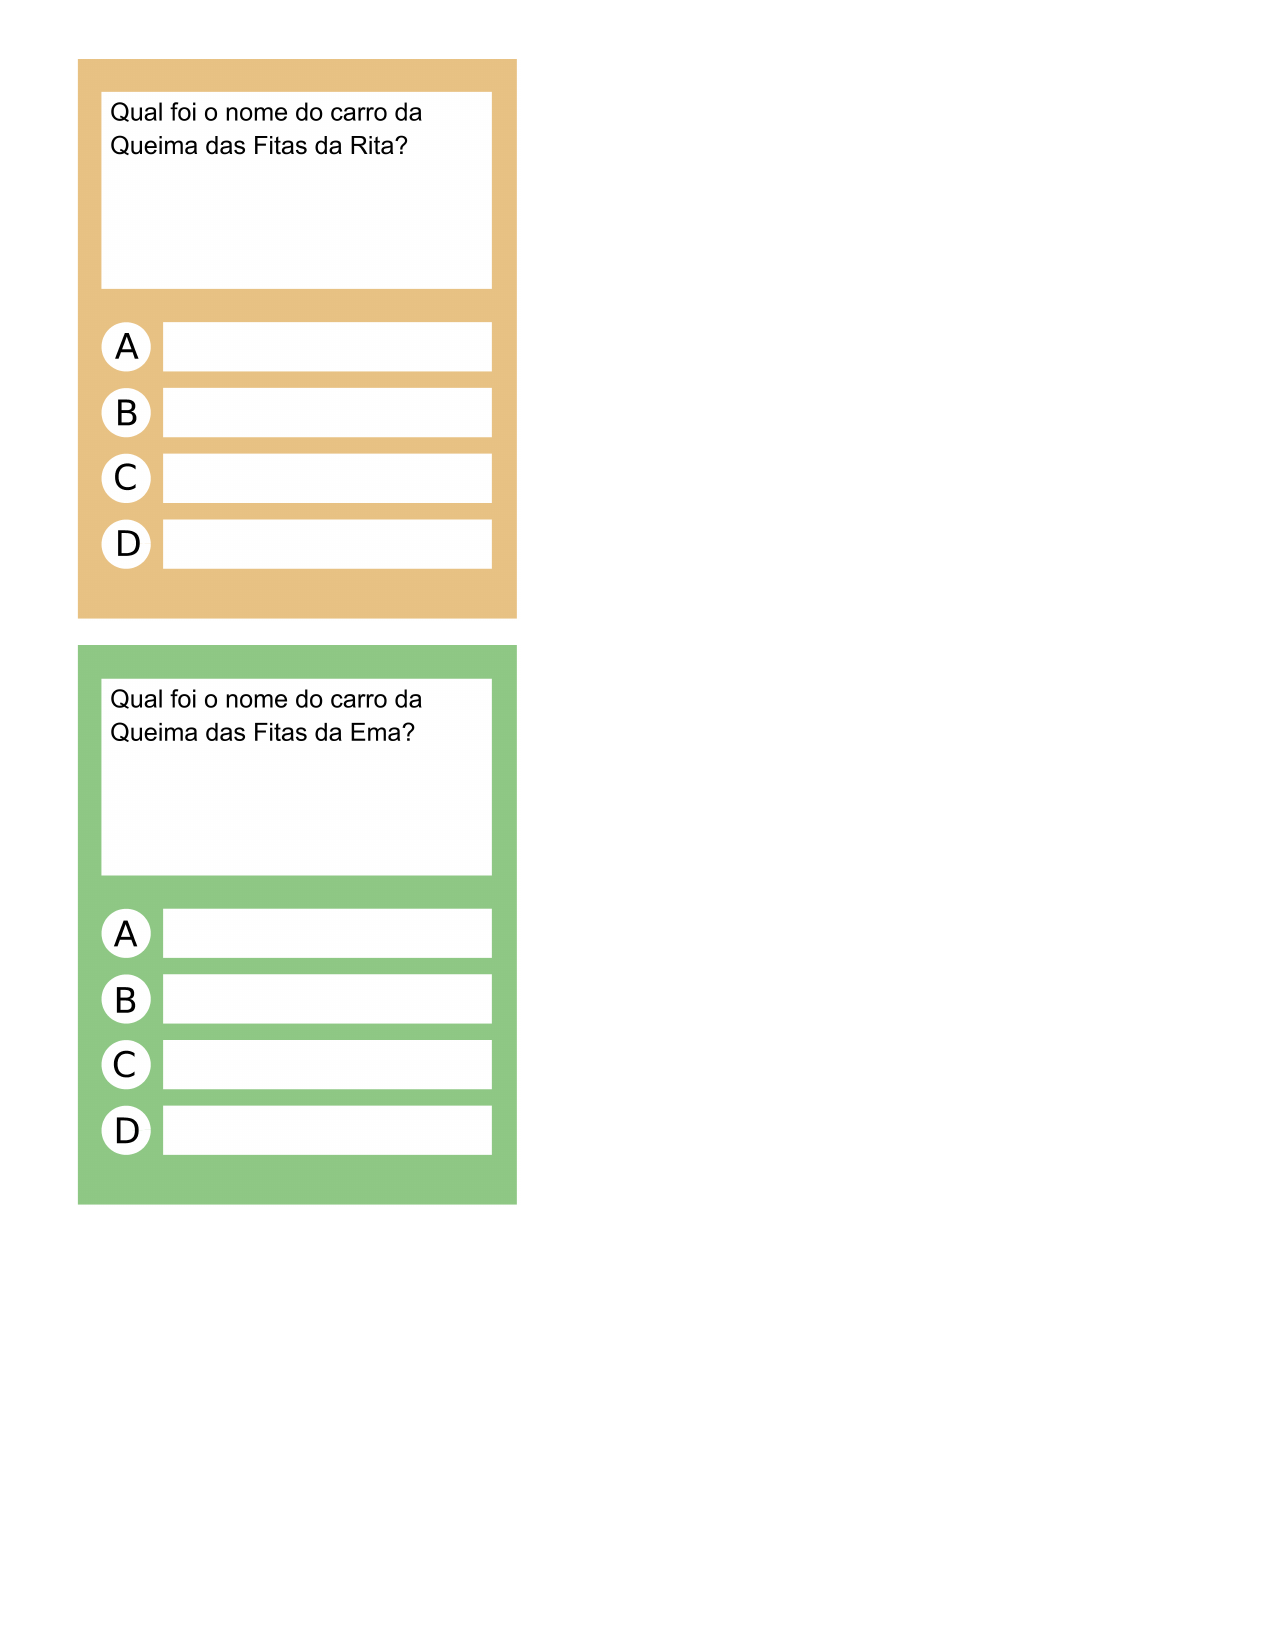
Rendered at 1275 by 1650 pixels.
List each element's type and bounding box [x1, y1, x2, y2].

picture [77, 59, 521, 621]
picture [77, 645, 521, 1207]
